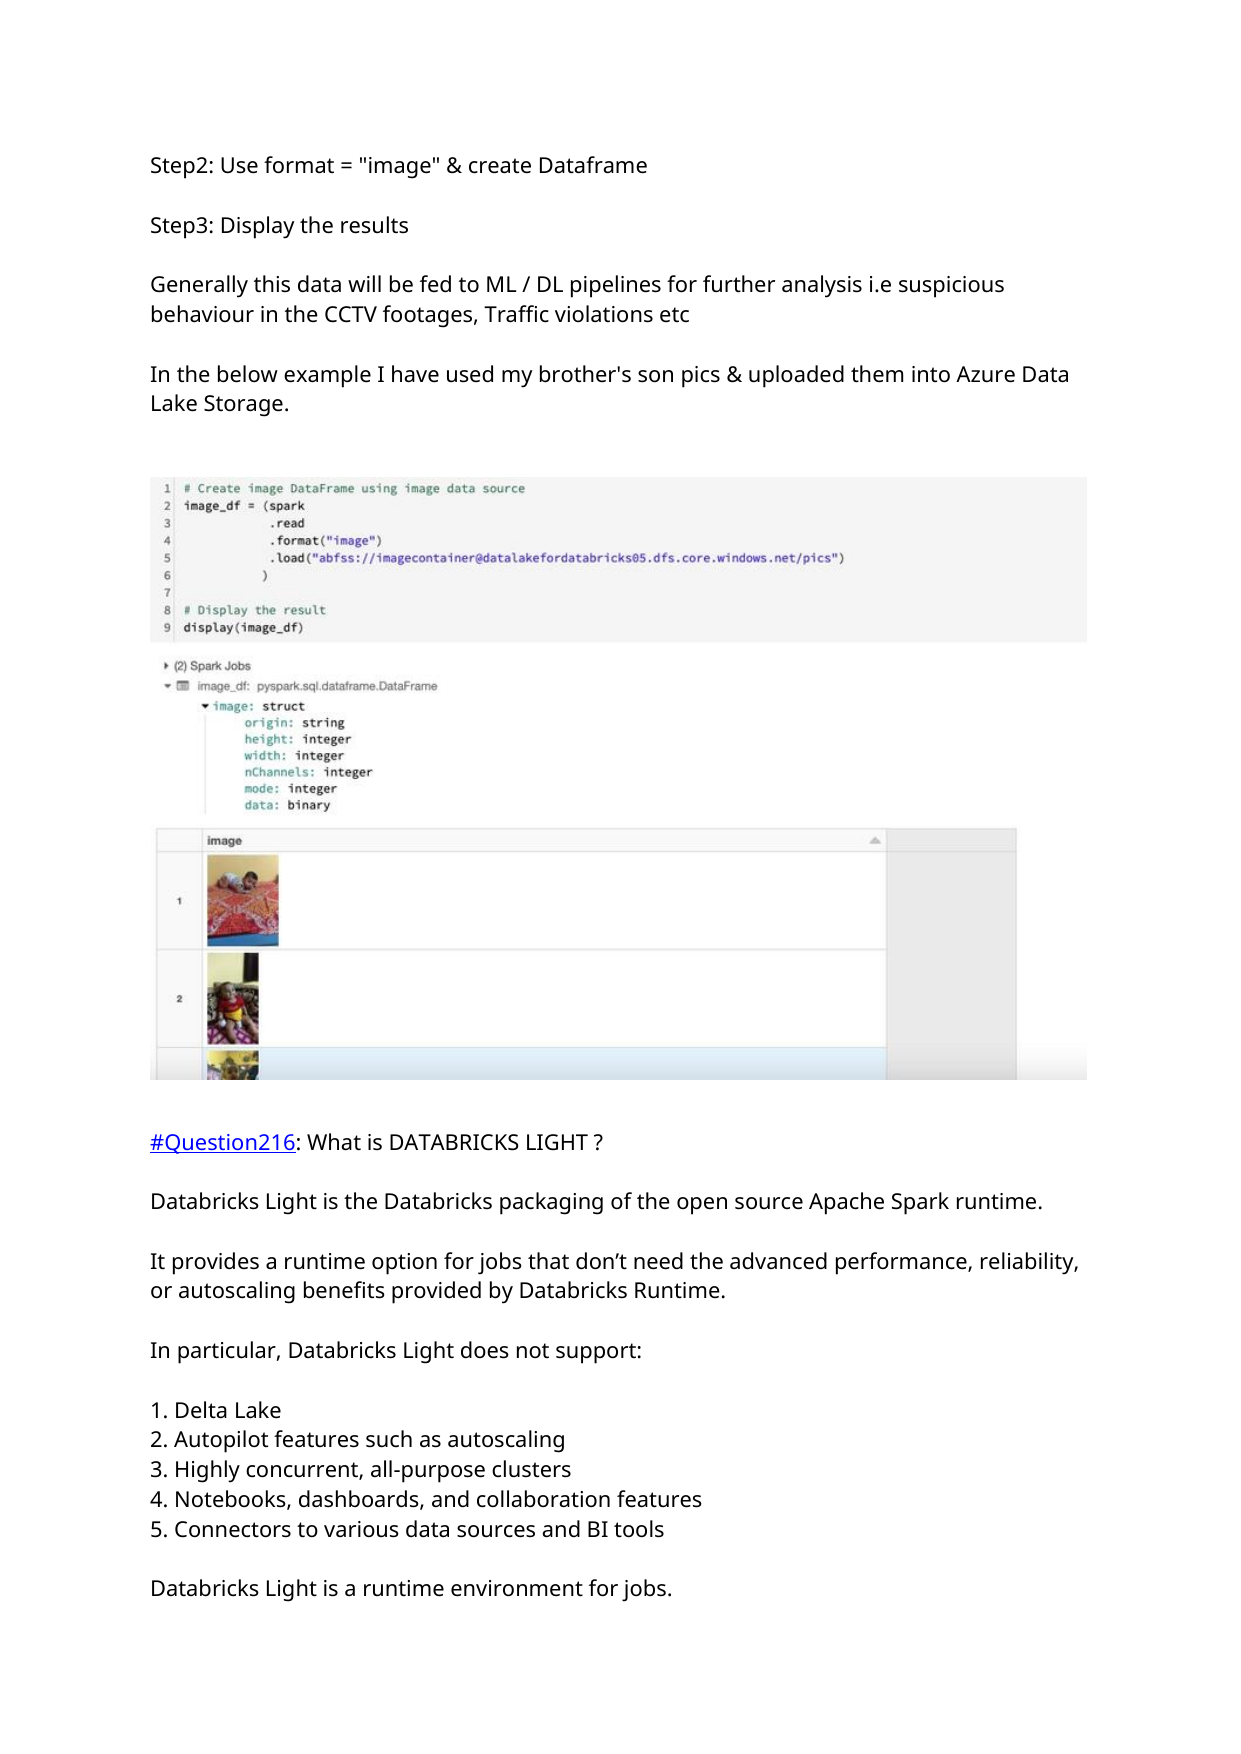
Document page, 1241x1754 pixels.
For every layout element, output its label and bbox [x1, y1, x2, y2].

text [150, 150, 1090, 478]
picture [150, 477, 1087, 1080]
text [150, 1127, 1090, 1603]
